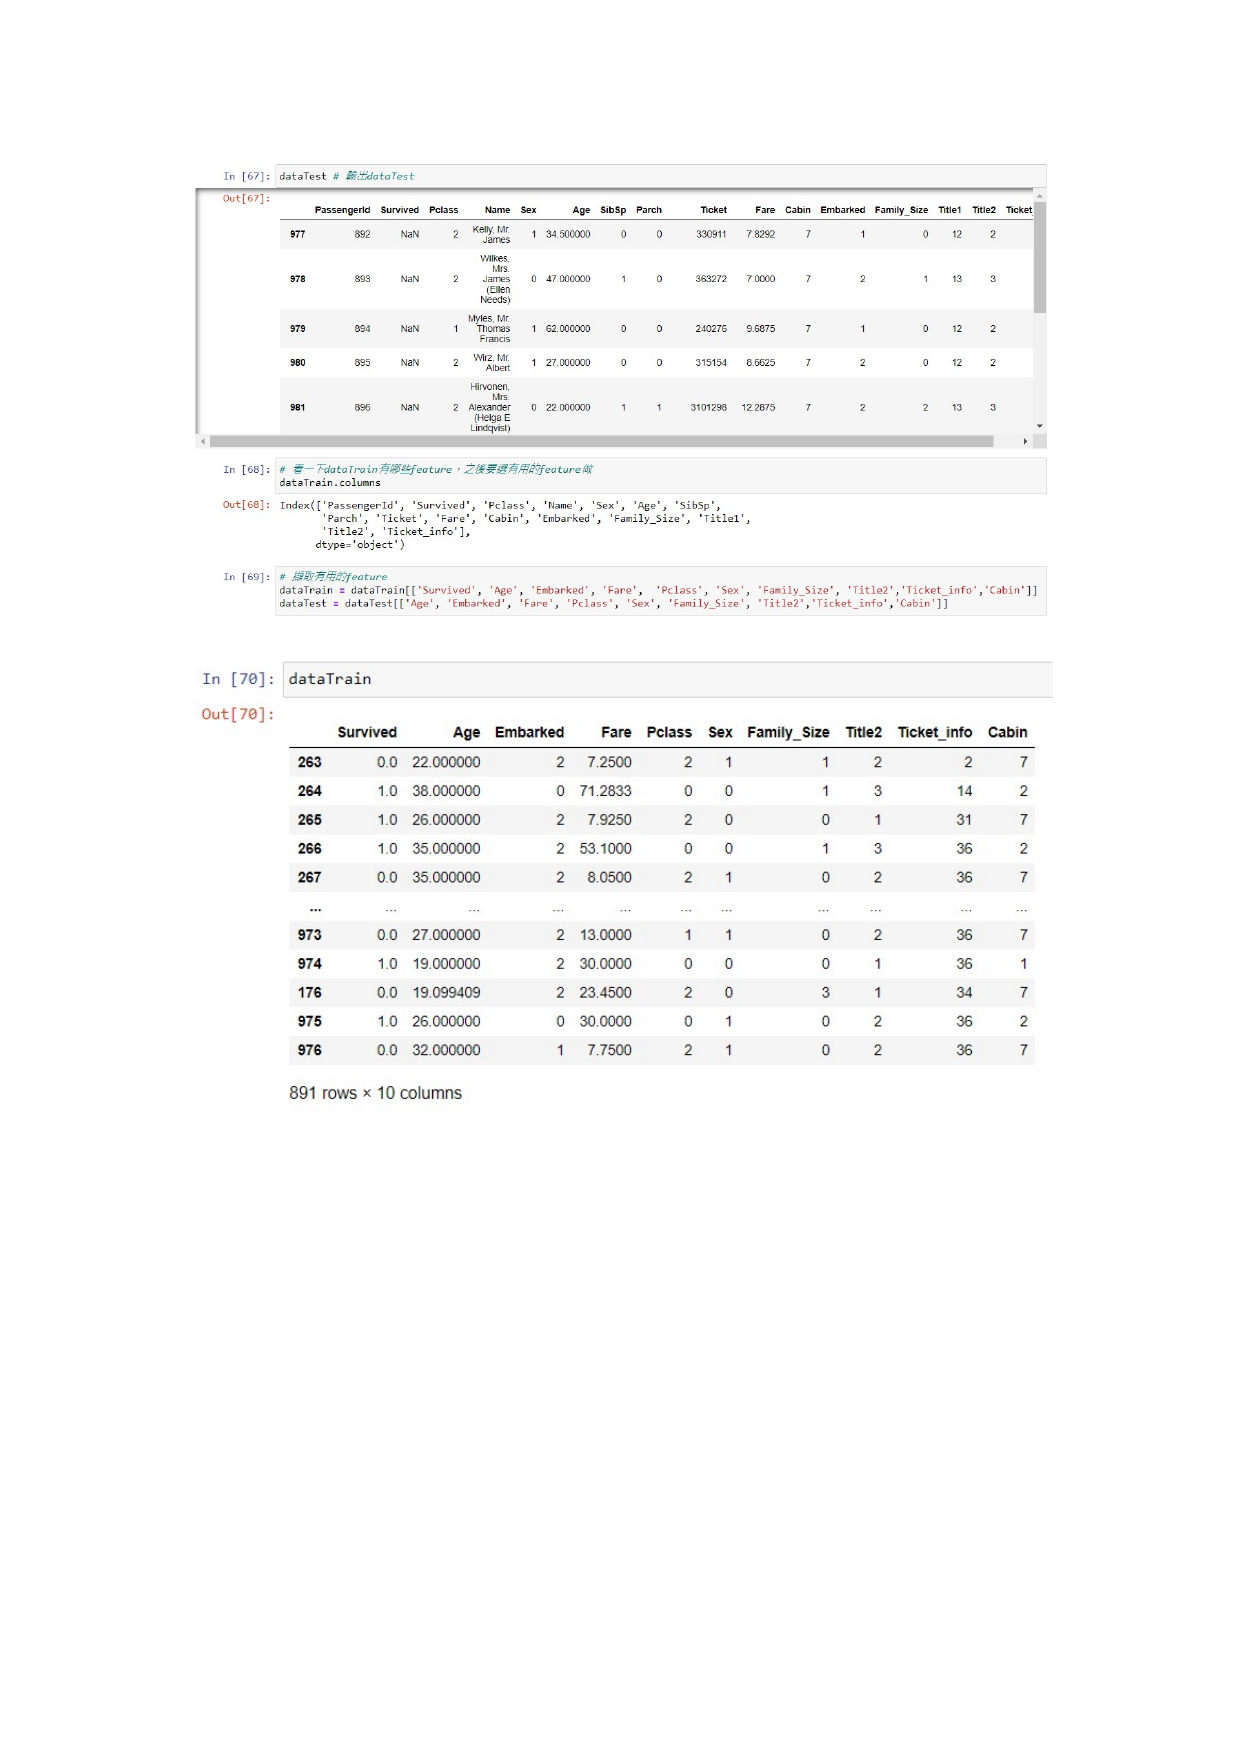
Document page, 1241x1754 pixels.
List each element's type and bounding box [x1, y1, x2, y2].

picture [187, 652, 1053, 1116]
picture [187, 164, 1053, 620]
